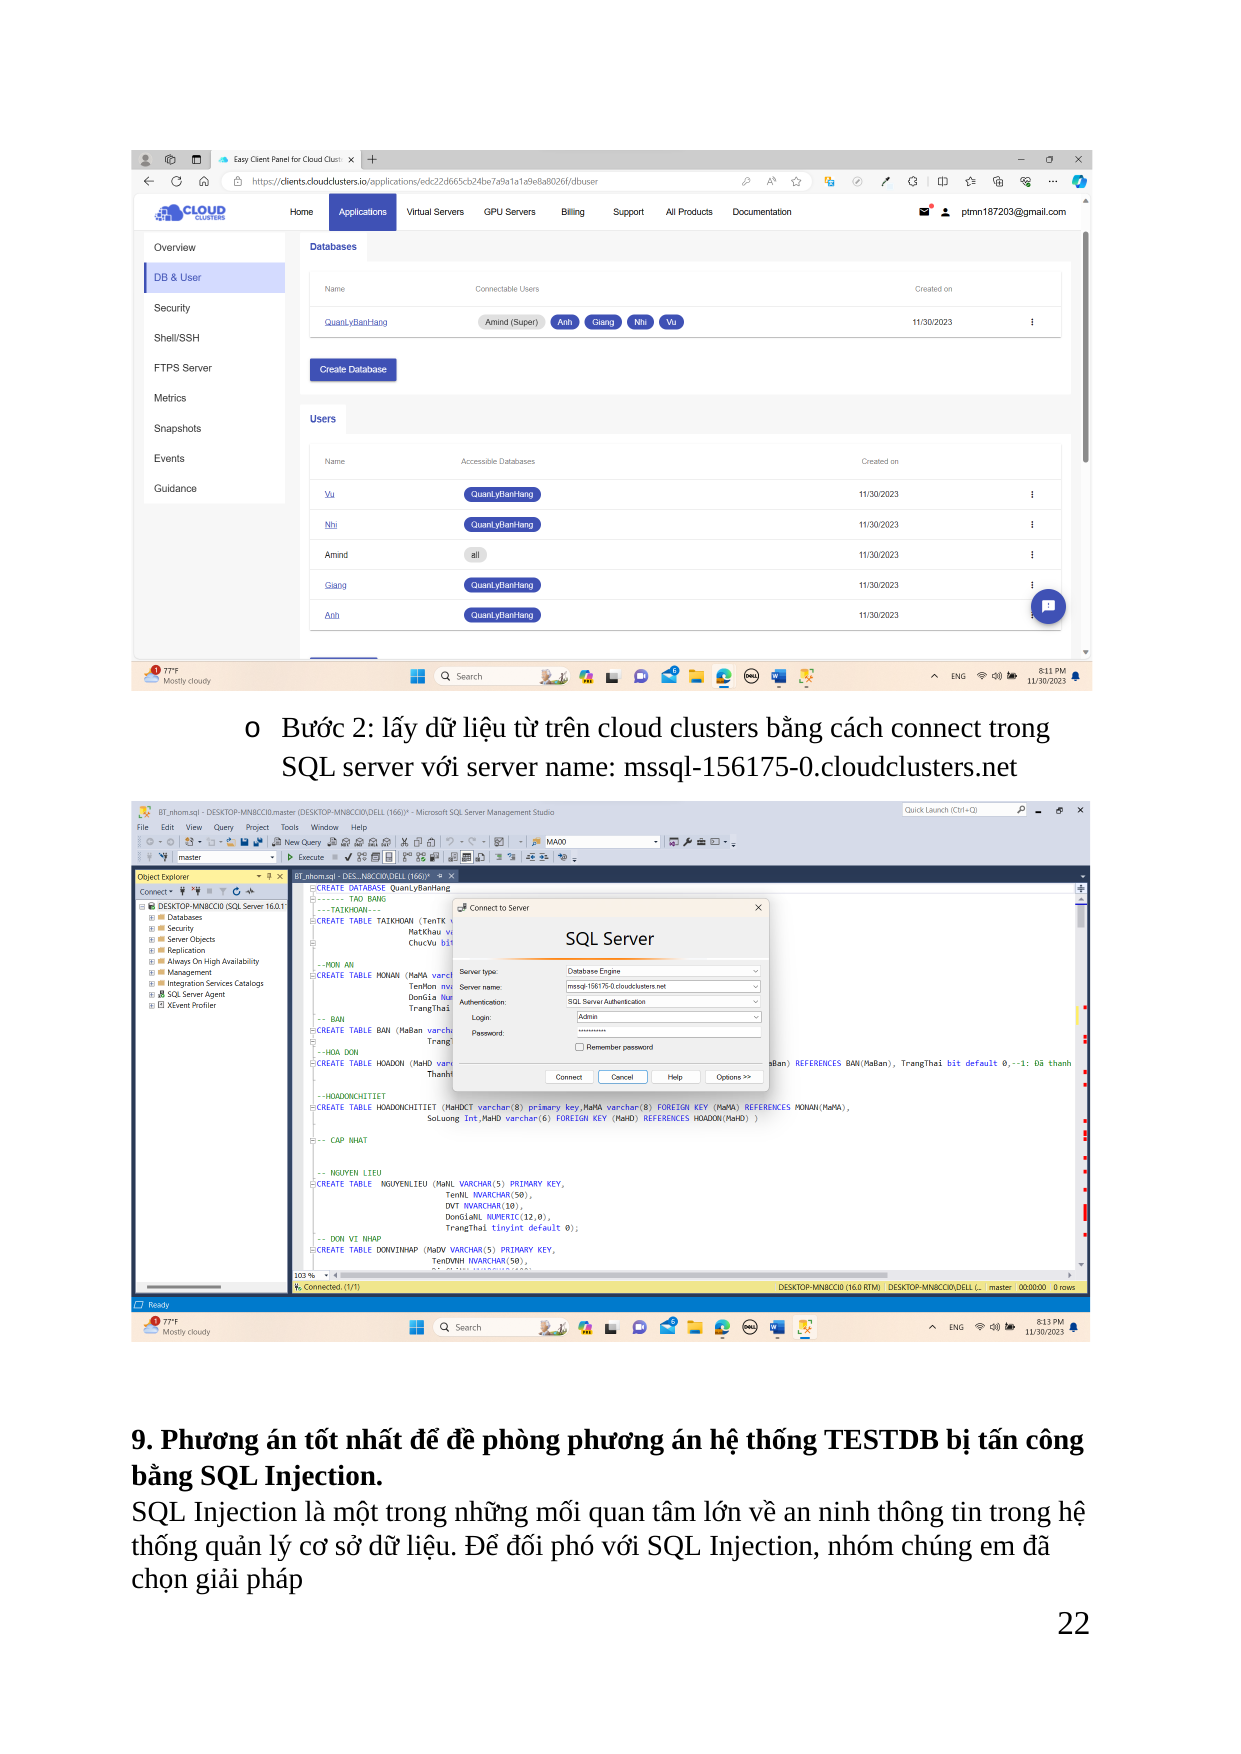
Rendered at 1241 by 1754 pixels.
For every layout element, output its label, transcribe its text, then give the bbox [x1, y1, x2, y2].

picture [131, 150, 1093, 691]
text SQL Injection là một trong những mối quan tâm lớn về an ninh thông tin trong hệ thống quản lý cơ sở dữ liệu. Để đối phó với SQL Injection, nhóm chúng em đã chọn giải pháp [310, 1494, 1090, 1595]
subtitle 9. Phương án tốt nhất để đề phòng phương án hệ thống TESTDB bị tấn công bằng SQL Injection. [131, 1422, 1090, 1492]
list Bước 2: lấy dữ liệu từ trên cloud clusters bằng cách connect trong SQL server với server name: mssql-156175-0.cloudclusters.net [244, 710, 1090, 782]
picture [131, 801, 1091, 1342]
